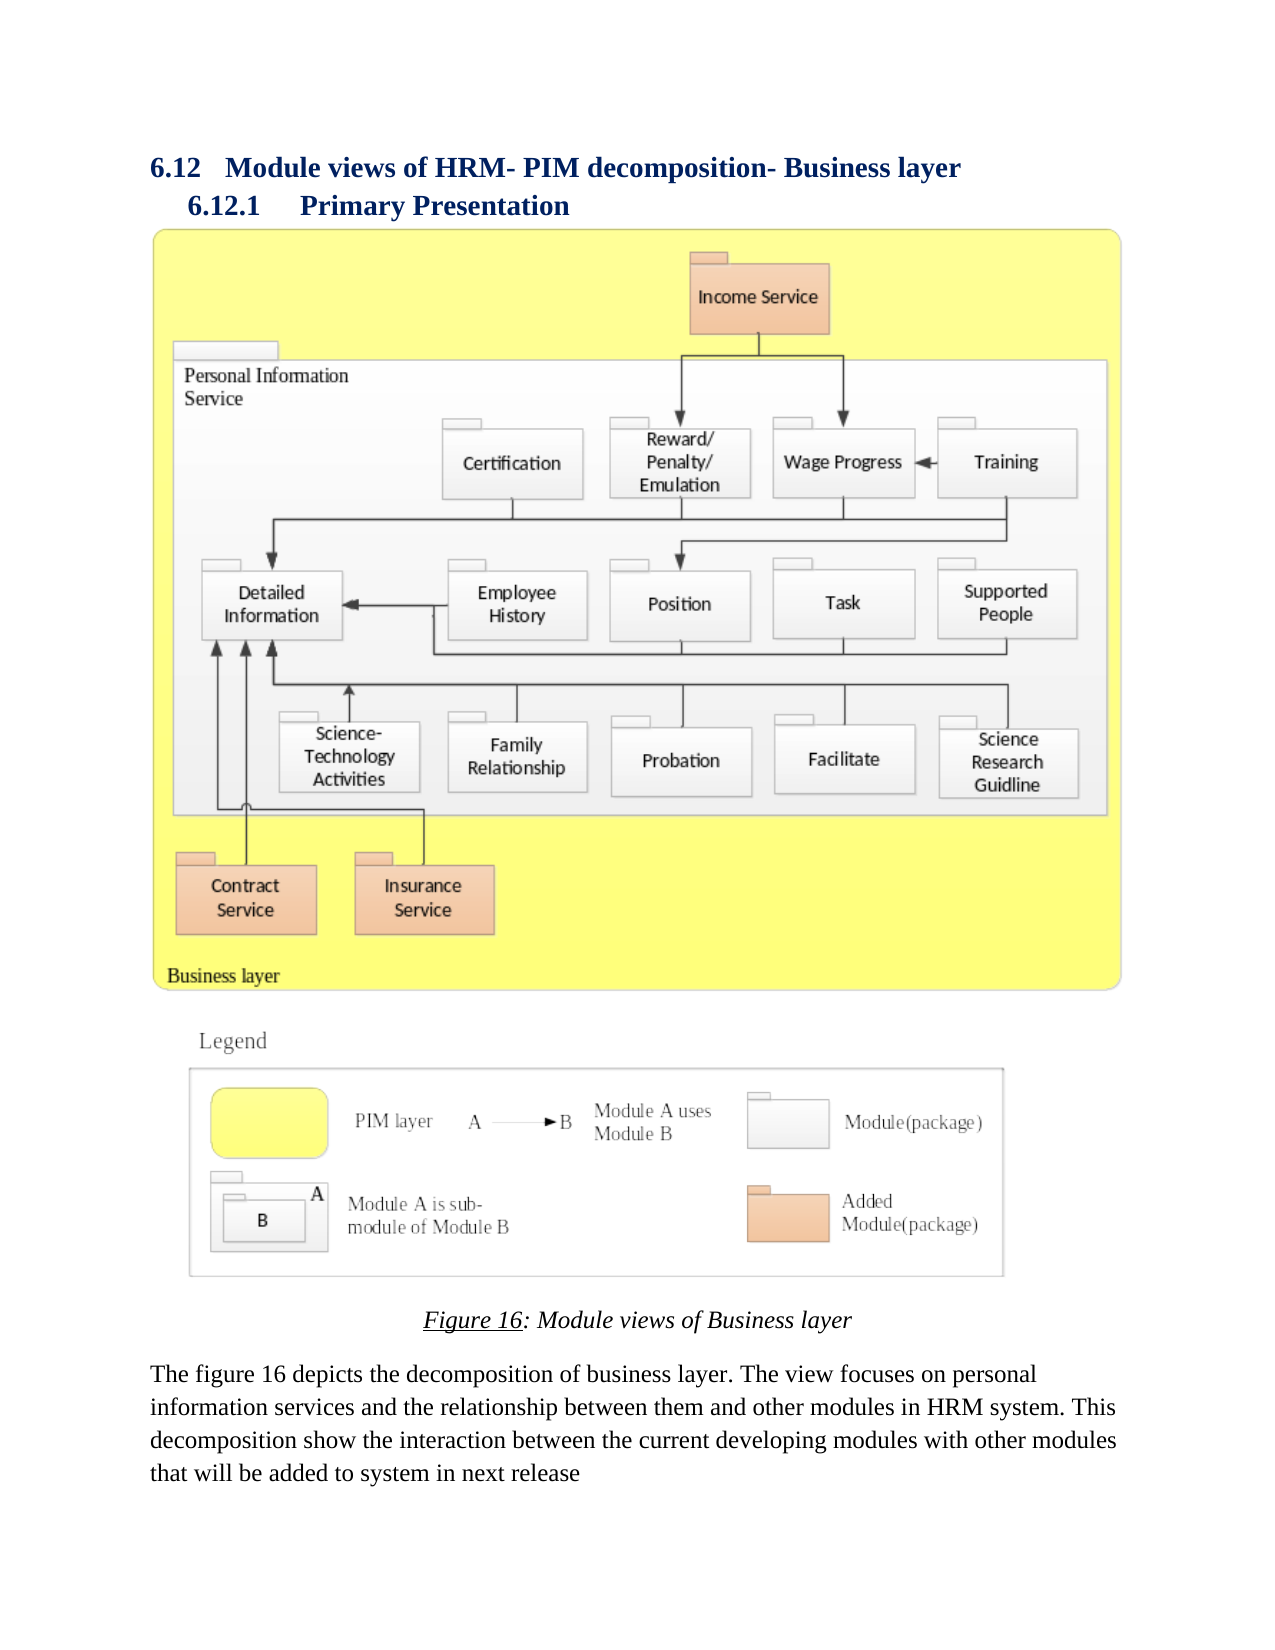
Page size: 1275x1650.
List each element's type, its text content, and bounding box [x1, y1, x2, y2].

subtitle Module views of HRM- PIM decomposition- Business layer [150, 150, 1125, 183]
text Figure 16: Module views of Business layer [150, 1305, 1125, 1334]
text The figure 16 depicts the decomposition of business layer. The view focuses on personal information services and the relationship between them and other modules in HRM system. This decomposition show the interaction between the current developing modules with other modules that will be added to system in next release [150, 1359, 1125, 1487]
subtitle Primary Presentation [187, 188, 1125, 222]
